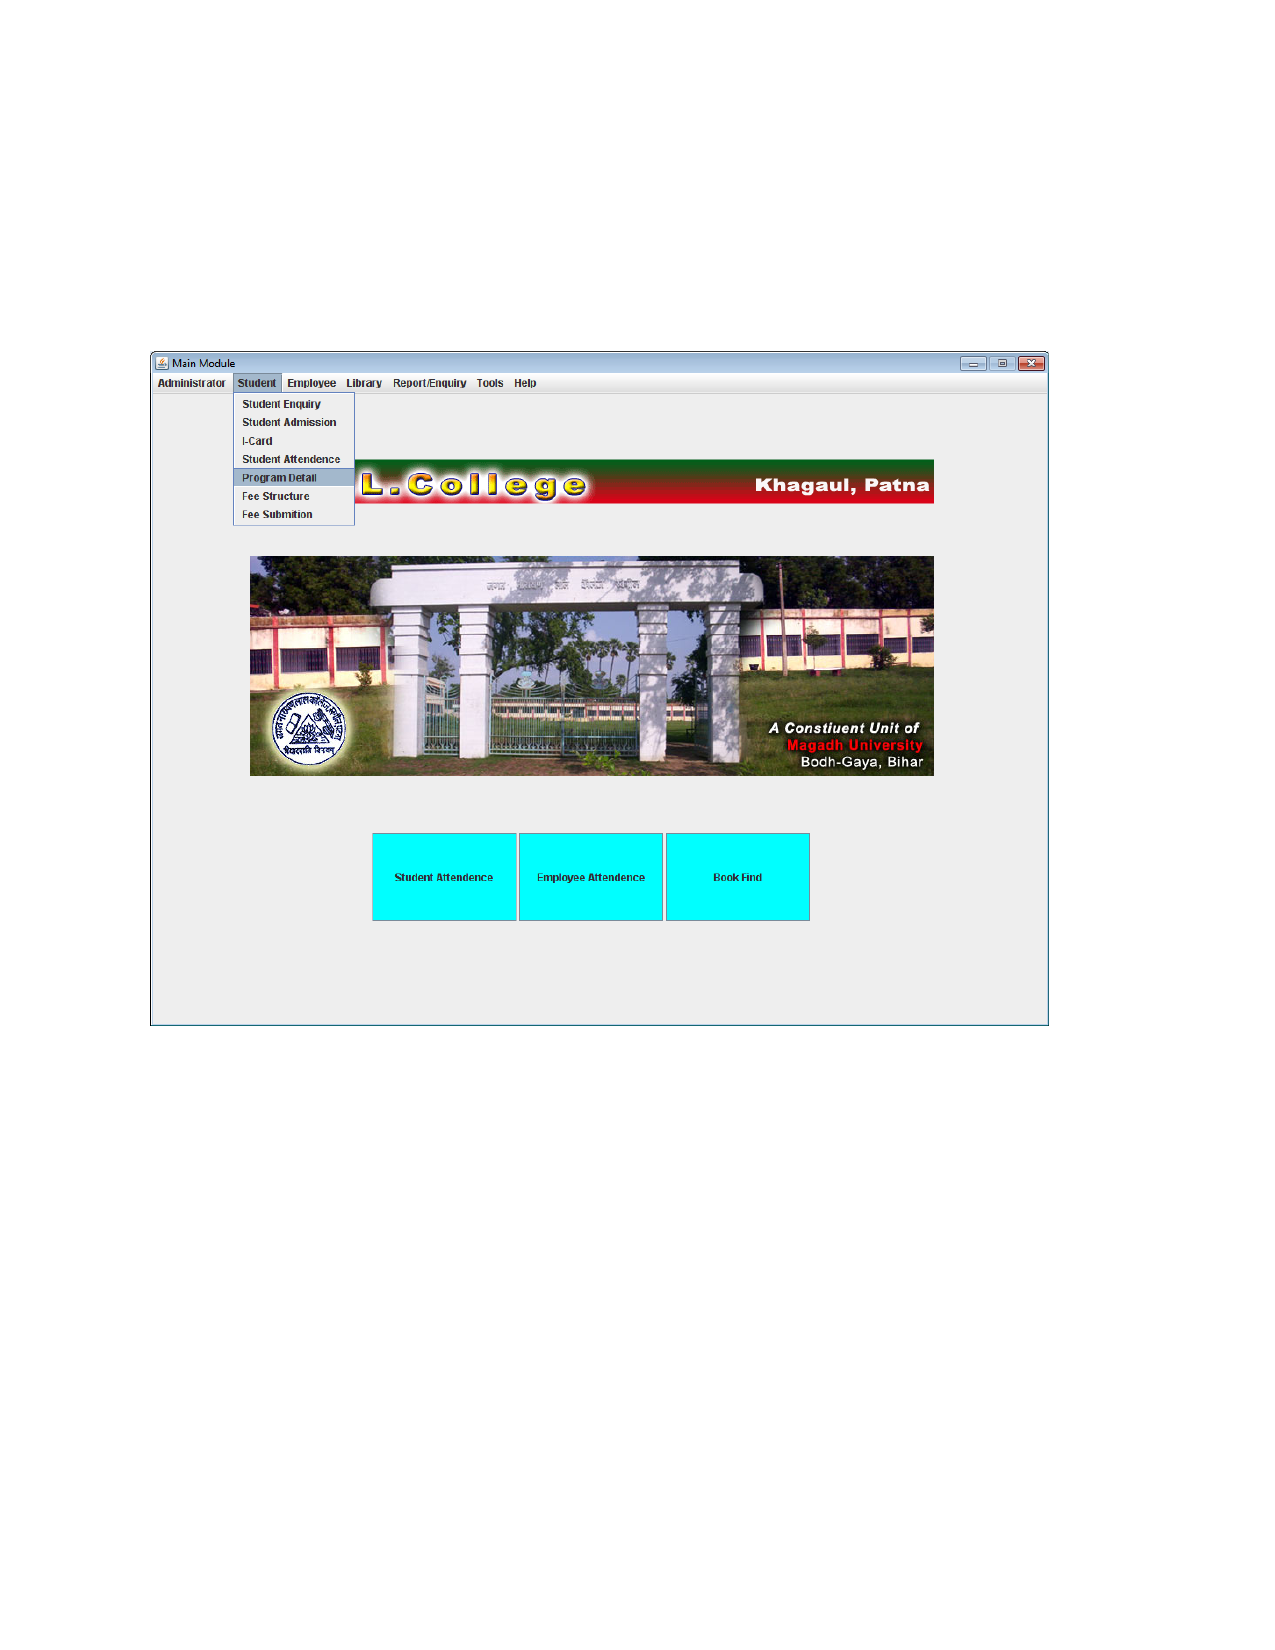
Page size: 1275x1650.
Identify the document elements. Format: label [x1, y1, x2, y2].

picture [150, 351, 1049, 1026]
